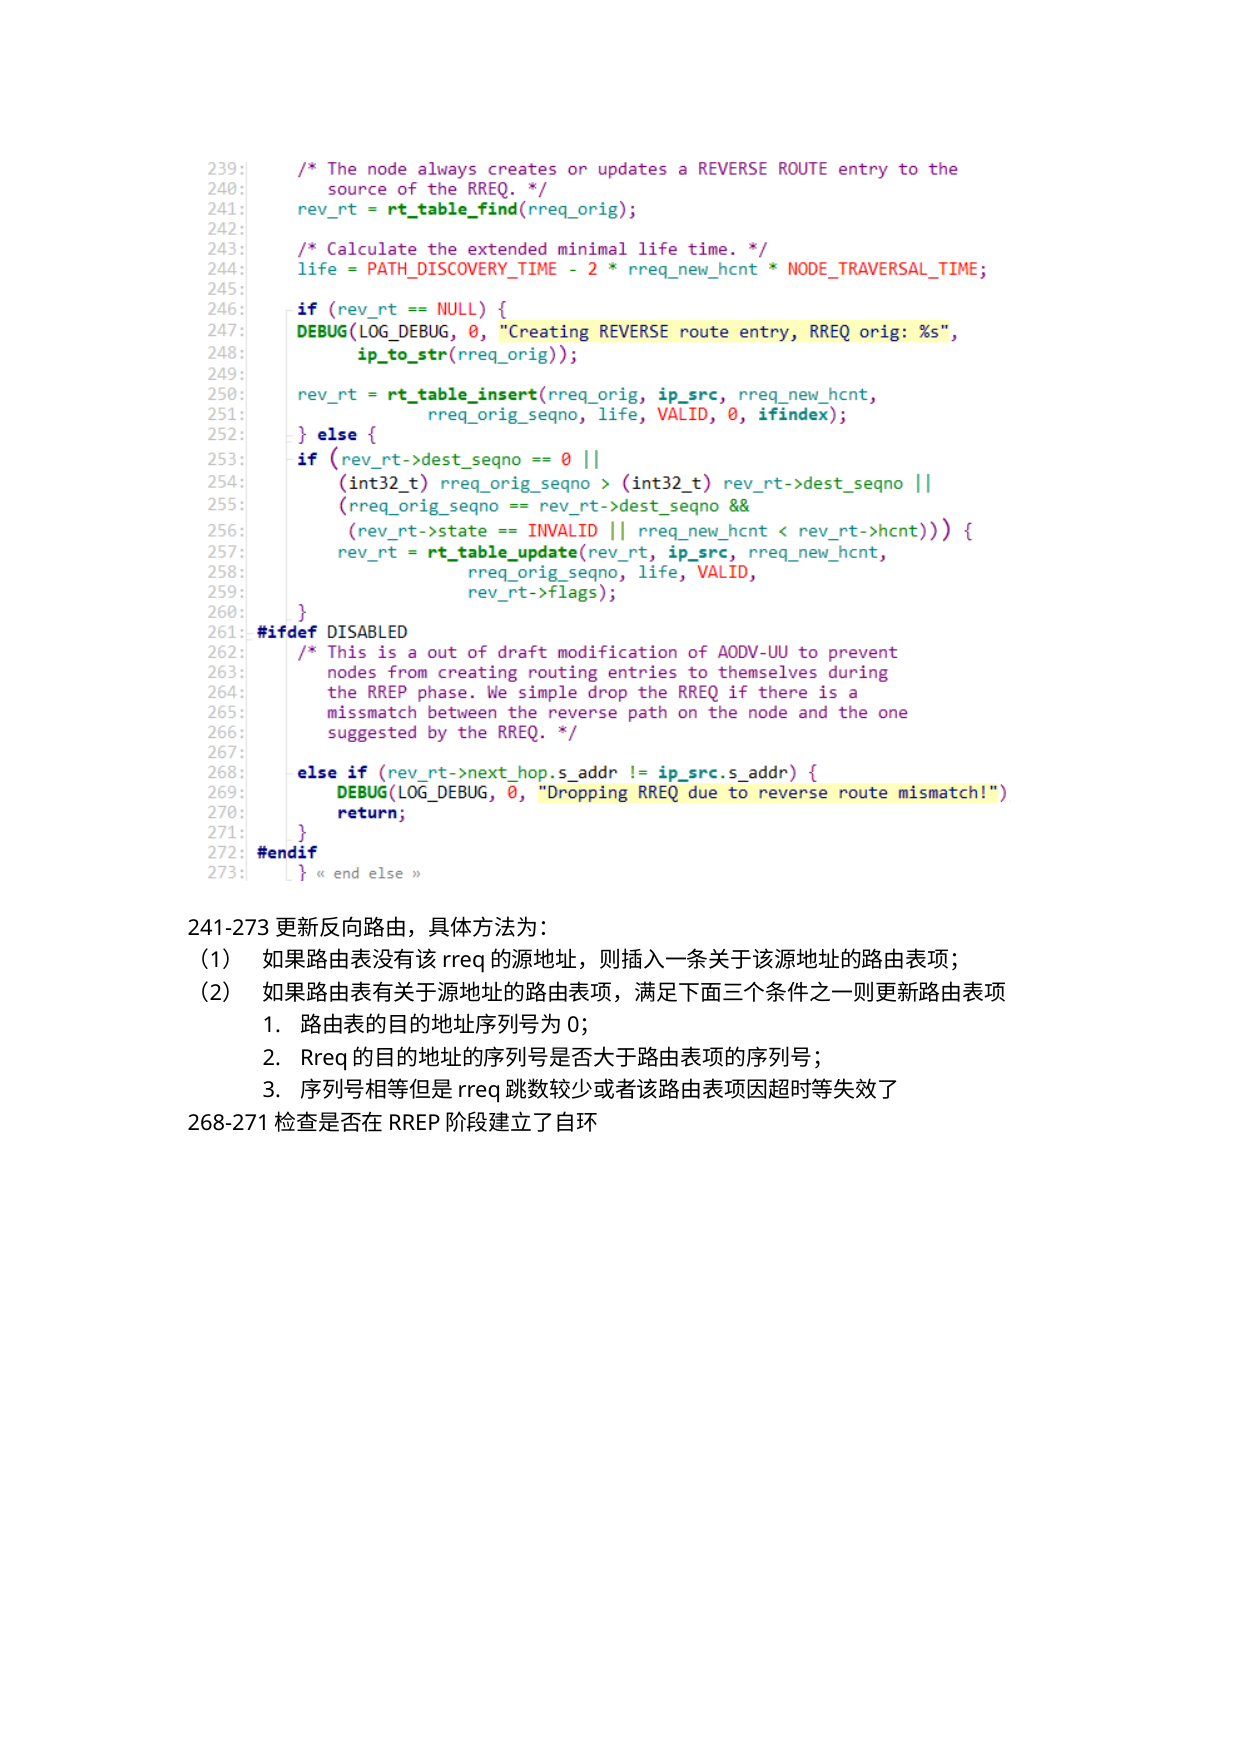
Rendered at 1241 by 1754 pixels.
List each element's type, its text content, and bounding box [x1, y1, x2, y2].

text 268-271检查是否在RREP阶段建立了自环 [187, 1104, 1053, 1137]
list Rreq的目的地址的序列号是否大于路由表项的序列号； [262, 1039, 1053, 1072]
list 序列号相等但是rreq跳数较少或者该路由表项因超时等失效了 [262, 1072, 1053, 1104]
list 路由表的目的地址序列号为0； [262, 1007, 1053, 1039]
list 如果路由表有关于源地址的路由表项，满足下面三个条件之一则更新路由表项 [187, 974, 1053, 1007]
list 如果路由表没有该rreq的源地址，则插入一条关于该源地址的路由表项； [187, 942, 1053, 974]
text 241-273 更新反向路由，具体方法为： [187, 909, 1053, 942]
picture [187, 162, 1011, 881]
